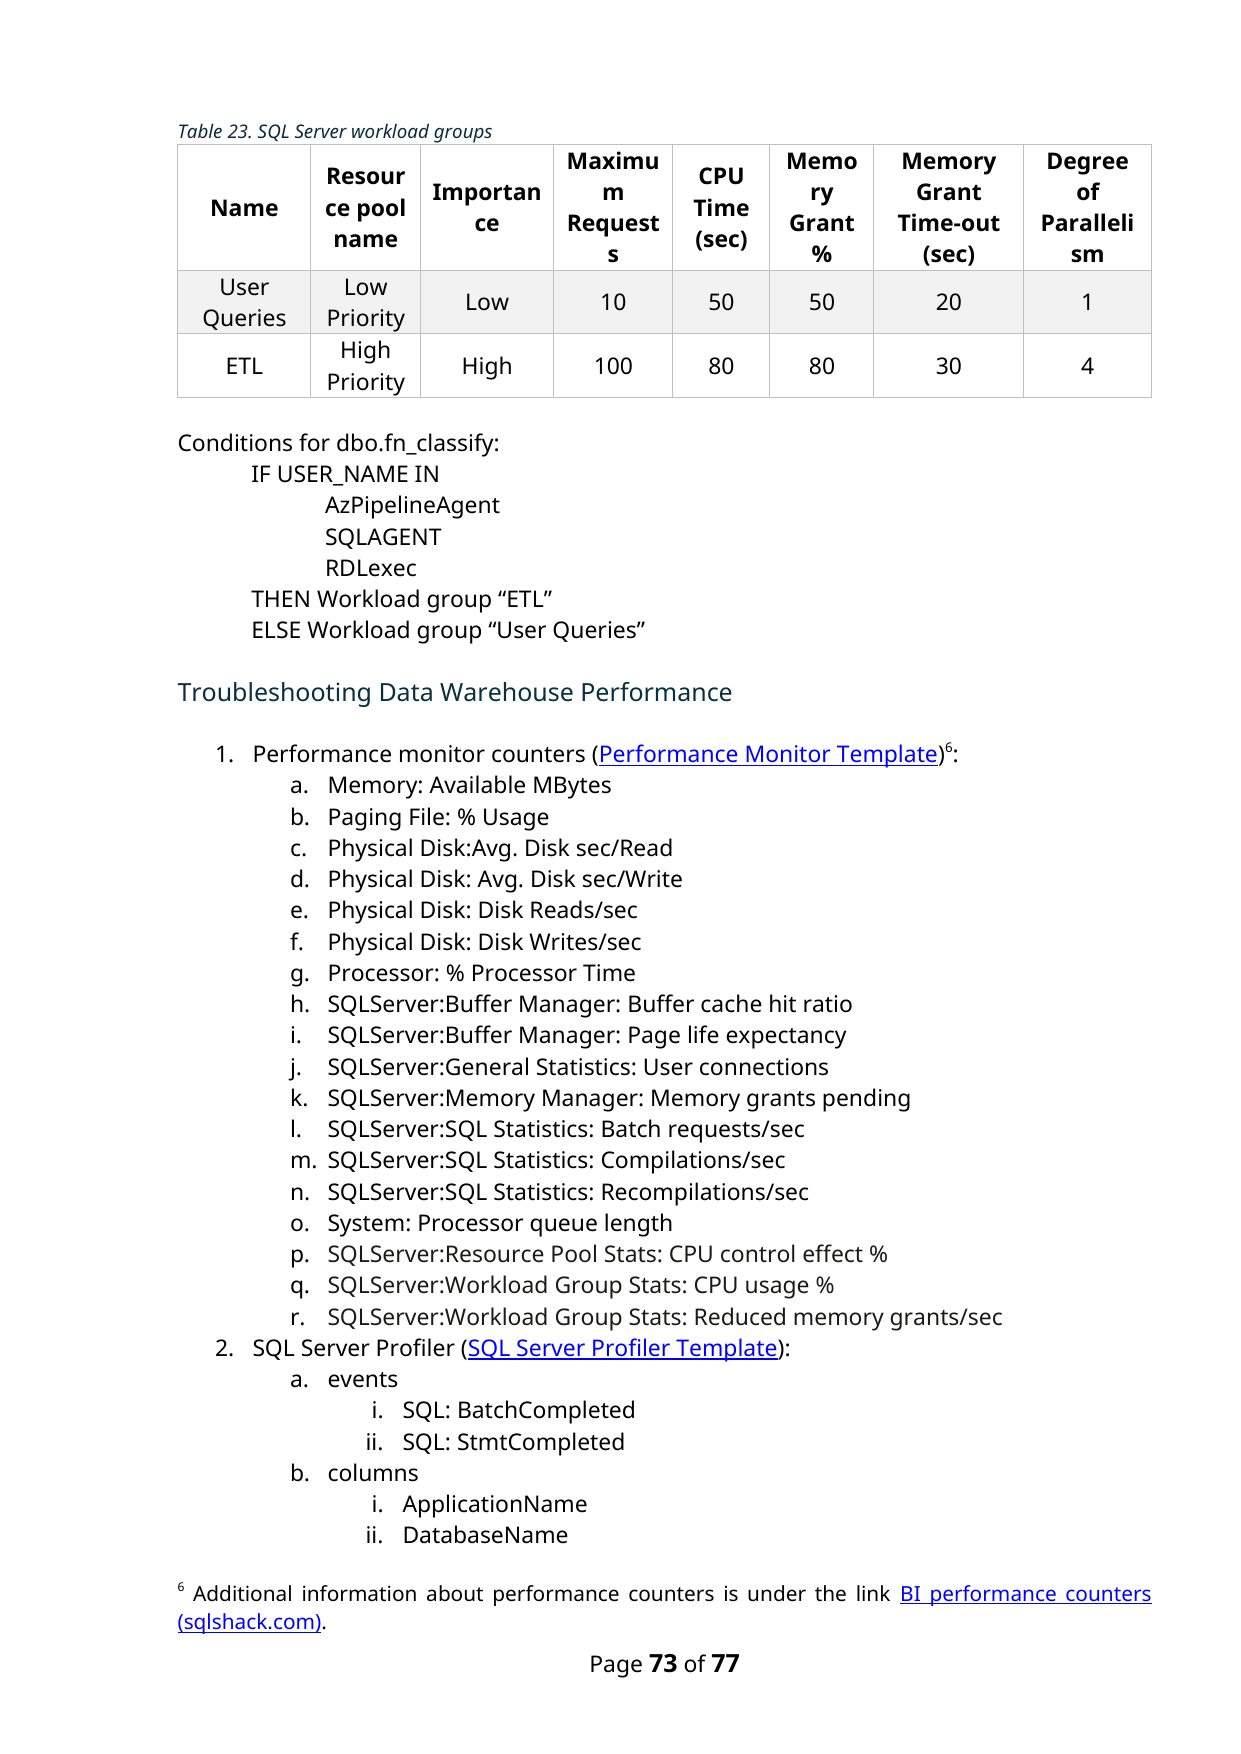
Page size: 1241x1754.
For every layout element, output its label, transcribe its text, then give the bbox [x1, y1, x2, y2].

list Physical Disk:Avg. Disk sec/Read [290, 832, 1152, 863]
list SQLServer:SQL Statistics: Batch requests/sec [290, 1113, 1152, 1144]
text THEN Workload group “ETL” [251, 583, 1152, 614]
table_cell 50 [770, 271, 873, 333]
text RDLexec [325, 552, 1152, 583]
list SQL: BatchCompleted [383, 1394, 1152, 1426]
table_cell User Queries [178, 271, 310, 333]
list ApplicationName [383, 1488, 1152, 1519]
text ELSE Workload group “User Queries” [251, 614, 1152, 646]
list events [290, 1363, 1152, 1394]
table_cell 20 [874, 271, 1023, 333]
table_header Resource pool name [311, 145, 420, 270]
list Physical Disk: Avg. Disk sec/Write [290, 863, 1152, 894]
list SQLServer:SQL Statistics: Recompilations/sec [290, 1176, 1152, 1207]
list SQLServer:Memory Manager: Memory grants pending [290, 1082, 1152, 1113]
table_cell 50 [673, 271, 769, 333]
list SQLServer:Buffer Manager: Page life expectancy [290, 1019, 1152, 1051]
list Memory: Available MBytes [290, 769, 1152, 801]
text SQLAGENT [325, 521, 1152, 552]
table_header Memory Grant % [770, 145, 873, 270]
list SQL Server Profiler (SQL Server Profiler Template): [215, 1332, 1152, 1363]
table_cell 100 [554, 334, 672, 397]
table_cell ETL [178, 334, 310, 397]
table_cell Low Priority [311, 271, 420, 333]
list System: Processor queue length [290, 1207, 1152, 1238]
table_header Importance [421, 145, 553, 270]
table_header Name [178, 145, 310, 270]
table_cell 80 [673, 334, 769, 397]
table_header Degree of Parallelism [1024, 145, 1151, 270]
table_cell High [421, 334, 553, 397]
table_cell Low [421, 271, 553, 333]
list Performance monitor counters (Performance Monitor Template): [215, 738, 1152, 769]
table_header CPU Time (sec) [673, 145, 769, 270]
text Table 23. SQL Server workload groups [177, 118, 1152, 144]
text IF USER_NAME IN [251, 458, 1152, 489]
table_cell 4 [1024, 334, 1151, 397]
table_cell High Priority [311, 334, 420, 397]
table_cell 80 [770, 334, 873, 397]
list SQLServer:Resource Pool Stats: CPU control effect % [290, 1238, 1152, 1269]
table_cell 30 [874, 334, 1023, 397]
text Conditions for dbo.fn_classify: [177, 427, 1152, 458]
list SQLServer:Workload Group Stats: Reduced memory grants/sec [290, 1301, 1152, 1332]
list SQL: StmtCompleted [383, 1426, 1152, 1457]
table_cell 1 [1024, 271, 1151, 333]
list Physical Disk: Disk Reads/sec [290, 894, 1152, 926]
list Processor: % Processor Time [290, 957, 1152, 988]
list Physical Disk: Disk Writes/sec [290, 926, 1152, 957]
text AzPipelineAgent [325, 489, 1152, 521]
list SQLServer:Workload Group Stats: CPU usage % [290, 1269, 1152, 1301]
list SQLServer:General Statistics: User connections [290, 1051, 1152, 1082]
table_header Memory Grant Time-out (sec) [874, 145, 1023, 270]
list SQLServer:SQL Statistics: Compilations/sec [290, 1144, 1152, 1176]
table_cell 10 [554, 271, 672, 333]
list columns [290, 1457, 1152, 1488]
subtitle Troubleshooting Data Warehouse Performance [177, 675, 1152, 709]
list DatabaseName [383, 1519, 1152, 1551]
list Paging File: % Usage [290, 801, 1152, 832]
table_header Maximum Requests [554, 145, 672, 270]
list SQLServer:Buffer Manager: Buffer cache hit ratio [290, 988, 1152, 1019]
